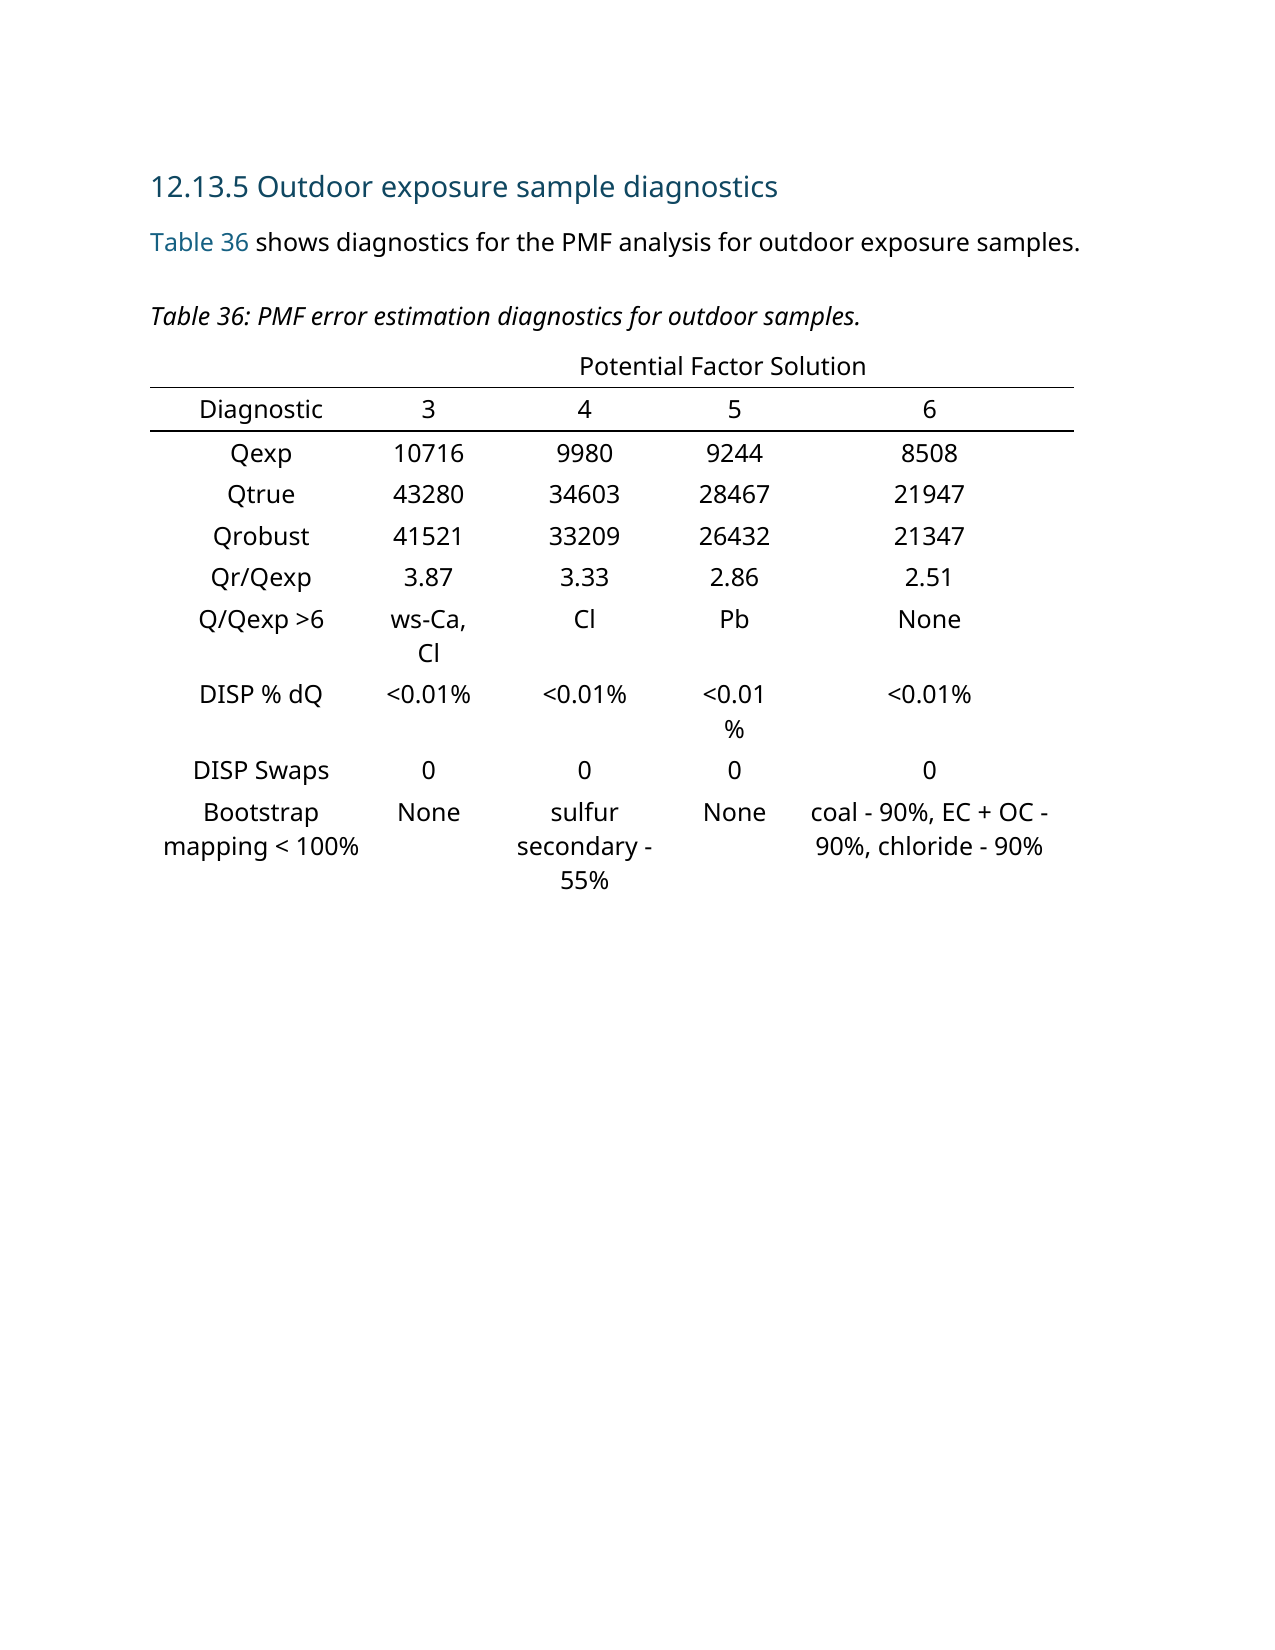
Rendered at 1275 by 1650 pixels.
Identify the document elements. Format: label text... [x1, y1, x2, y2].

text Table 36 shows diagnostics for the PMF analysis for outdoor exposure samples. [150, 225, 1125, 259]
subtitle 12.13.5 Outdoor exposure sample diagnostics [150, 167, 1125, 206]
table_header Table 36: PMF error estimation diagnostics for outdoor samples. [139, 278, 1114, 900]
